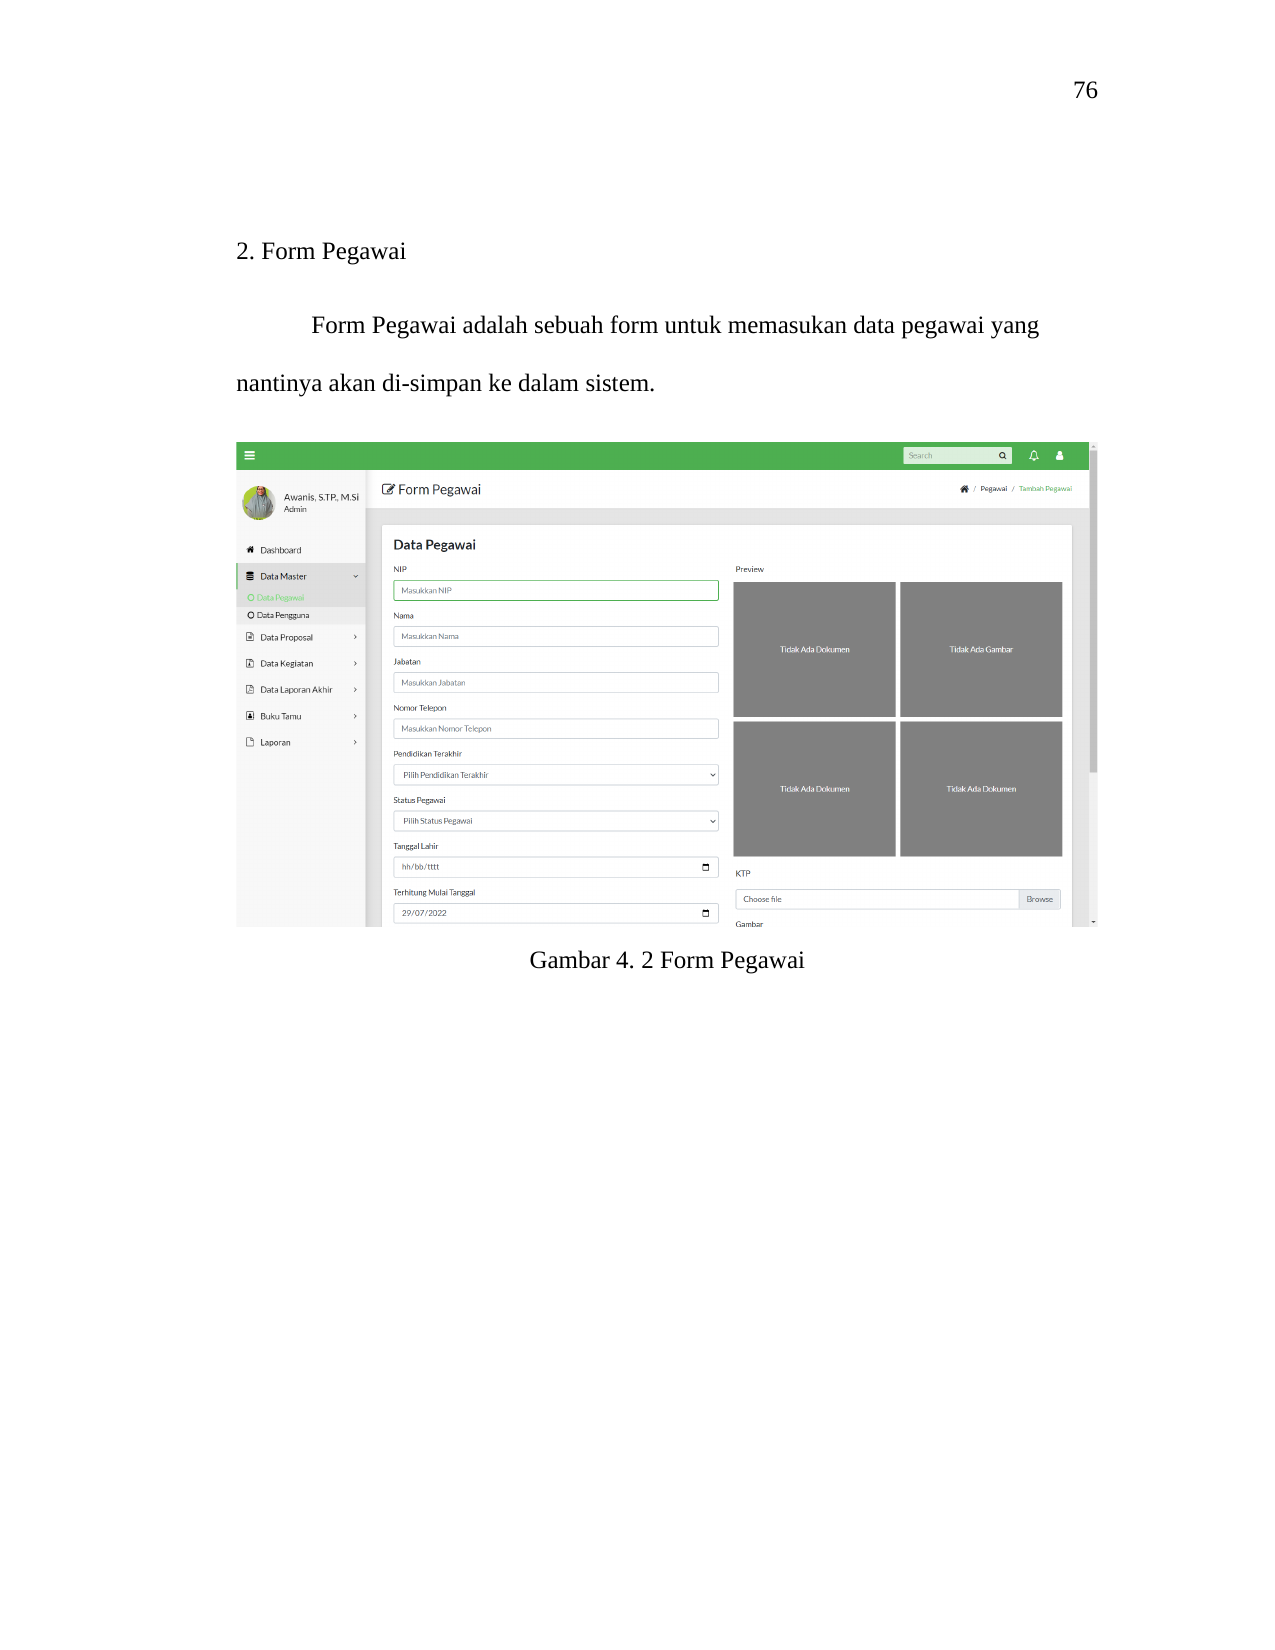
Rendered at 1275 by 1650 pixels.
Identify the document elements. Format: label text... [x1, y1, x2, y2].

text Gambar 4. 2 Form Pegawai [236, 946, 1098, 974]
text Form Pegawai adalah sebuah form untuk memasukan data pegawai yang nantinya akan di-simpan ke dalam sistem. [236, 310, 1098, 397]
text 2. Form Pegawai [236, 236, 1098, 265]
picture [236, 442, 1098, 927]
